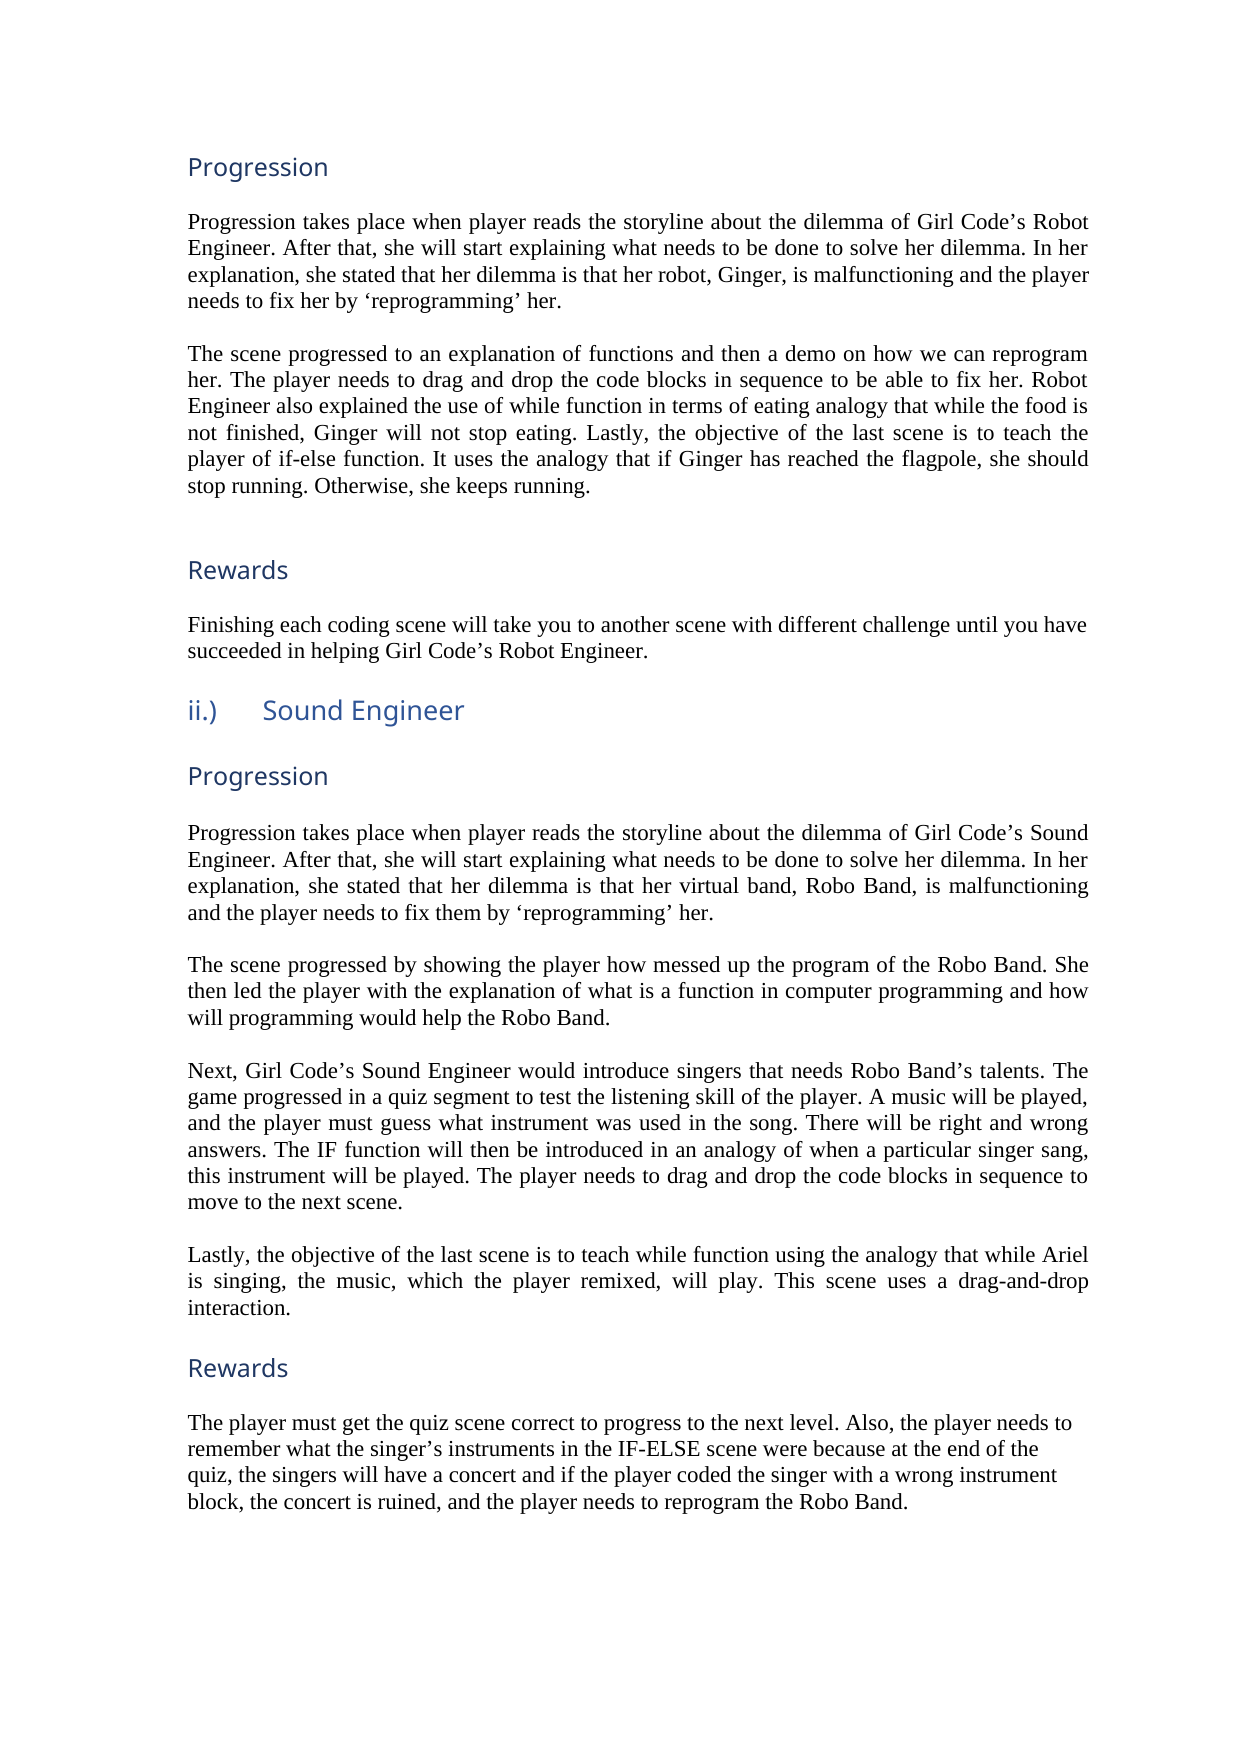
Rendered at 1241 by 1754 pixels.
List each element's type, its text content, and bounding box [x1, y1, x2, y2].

subtitle Rewards [150, 1351, 1090, 1385]
text Next, Girl Code’s Sound Engineer would introduce singers that needs Robo Band’s talents. The game progressed in a quiz segment to test the listening skill of the player. A music will be played, and the player must guess what instrument was used in the song. There will be right and wrong answers. The IF function will then be introduced in an analogy of when a particular singer sang, this instrument will be played. The player needs to drag and drop the code blocks in sequence to move to the next scene. [187, 1057, 1090, 1215]
text Lastly, the objective of the last scene is to teach while function using the analogy that while Ariel is singing, the music, which the player remixed, will play. This scene uses a drag-and-drop interaction. [187, 1241, 1090, 1320]
text The scene progressed to an explanation of functions and then a demo on how we can reprogram her. The player needs to drag and drop the code blocks in sequence to be able to fix her. Robot Engineer also explained the use of while function in terms of eating analogy that while the food is not finished, Ginger will not stop eating. Lastly, the objective of the last scene is to teach the player of if-else function. It uses the analogy that if Ginger has reached the flagpole, she should stop running. Otherwise, she keeps running. [187, 340, 1090, 498]
text The scene progressed by showing the player how messed up the program of the Robo Band. She then led the player with the explanation of what is a function in computer programming and how will programming would help the Robo Band. [187, 951, 1090, 1030]
subtitle Progression [187, 759, 1090, 793]
text Progression takes place when player reads the storyline about the dilemma of Girl Code’s Sound Engineer. After that, she will start explaining what needs to be done to solve her dilemma. In her explanation, she stated that her dilemma is that her virtual band, Robo Band, is malfunctioning and the player needs to fix them by ‘reprogramming’ her. [187, 819, 1090, 925]
subtitle Sound Engineer [187, 692, 1090, 728]
text Progression takes place when player reads the storyline about the dilemma of Girl Code’s Robot Engineer. After that, she will start explaining what needs to be done to solve her dilemma. In her explanation, she stated that her dilemma is that her robot, Ginger, is malfunctioning and the player needs to fix her by ‘reprogramming’ her. [187, 208, 1090, 313]
text The player must get the quiz scene correct to progress to the next level. Also, the player needs to remember what the singer’s instruments in the IF-ELSE scene were because at the end of the quiz, the singers will have a concert and if the player coded the singer with a wrong instrument block, the concert is ruined, and the player needs to reprogram the Robo Band. [187, 1409, 1090, 1514]
subtitle Progression [187, 150, 1090, 184]
text Finishing each coding scene will take you to another scene with different challenge until you have succeeded in helping Girl Code’s Robot Engineer. [187, 611, 1090, 663]
subtitle Rewards [187, 553, 1090, 587]
